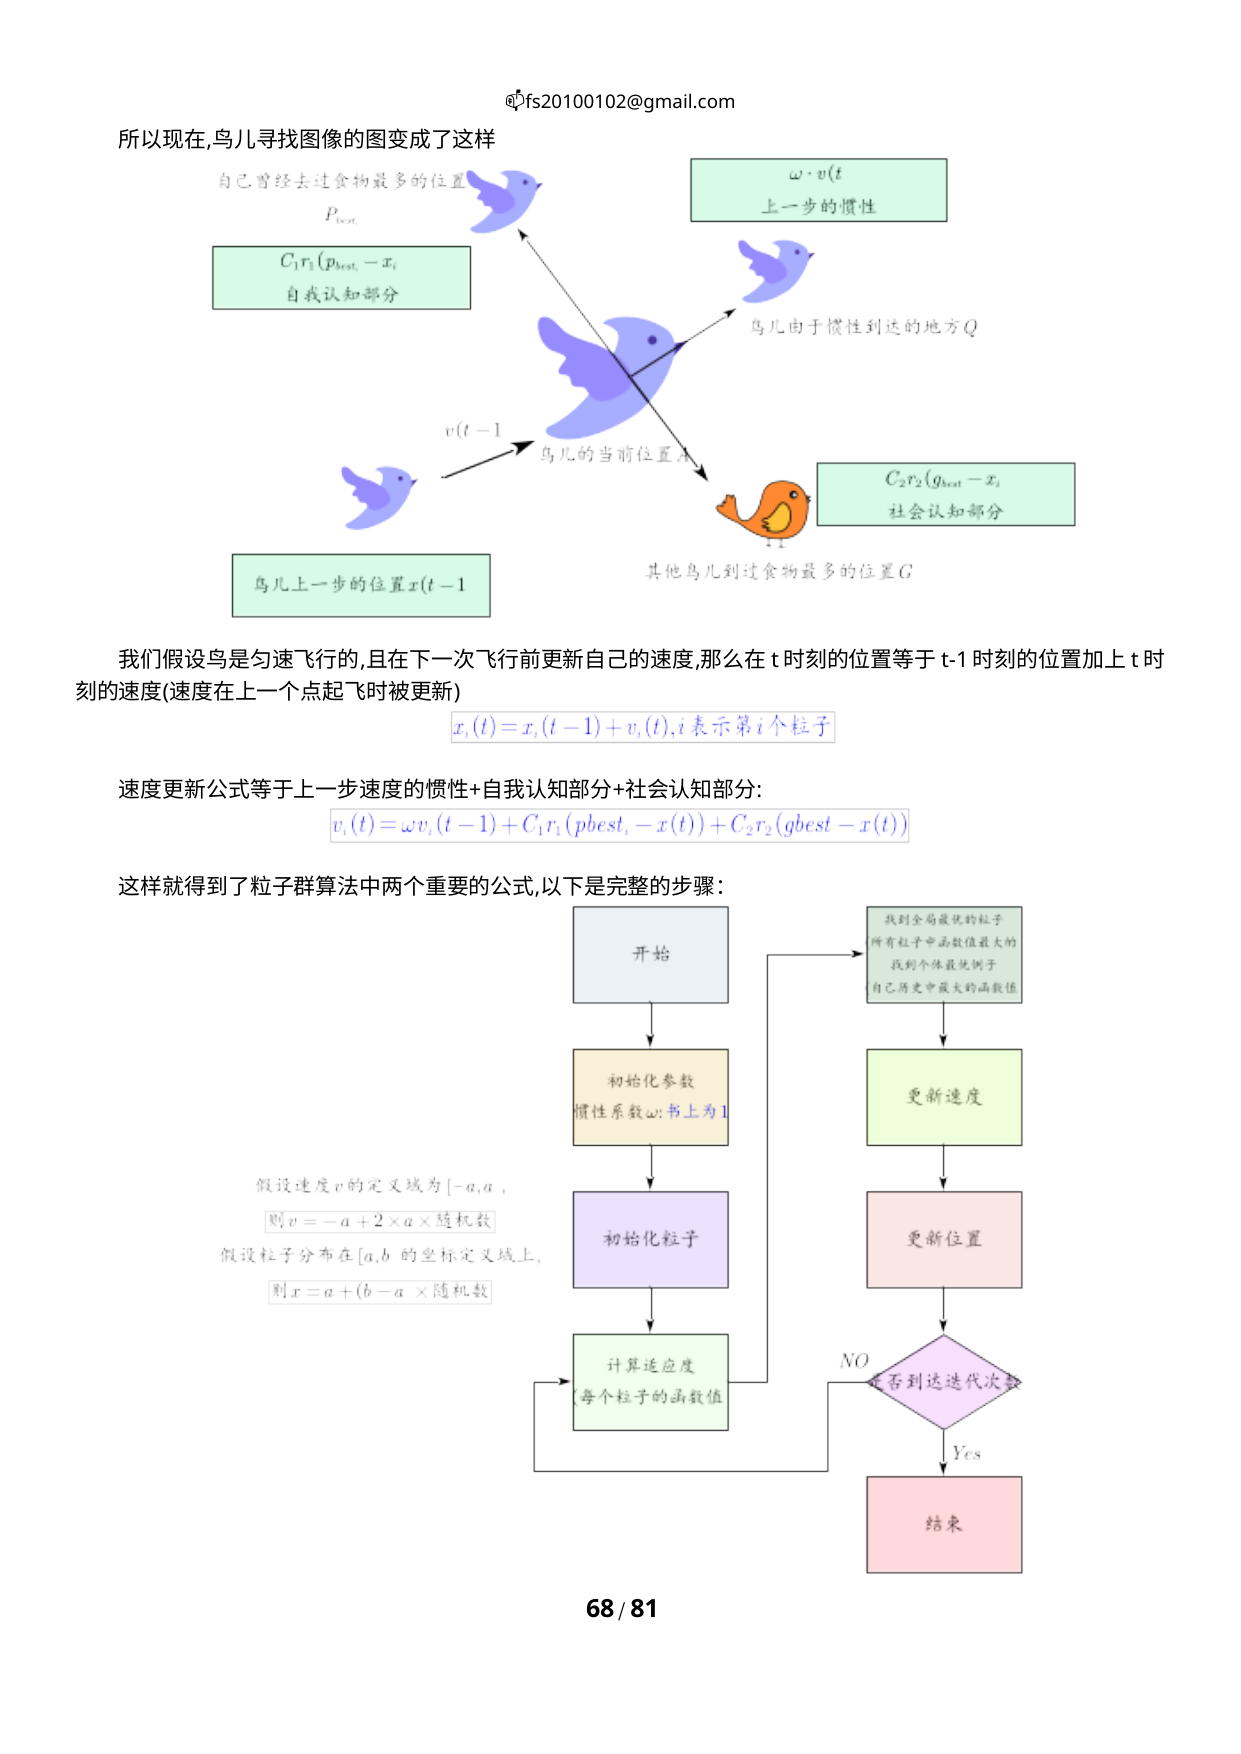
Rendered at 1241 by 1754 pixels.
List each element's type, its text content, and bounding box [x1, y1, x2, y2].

text 速度更新公式等于上一步速度的惯性+自我认知部分+社会认知部分: [75, 771, 1165, 804]
text 所以现在,鸟儿寻找图像的图变成了这样 [75, 121, 1165, 154]
text 我们假设鸟是匀速飞行的,且在下一次飞行前更新自己的速度,那么在t时刻的位置等于t-1时刻的位置加上t时刻的速度(速度在上一个点起飞时被更新) [75, 641, 1165, 706]
text 这样就得到了粒子群算法中两个重要的公式,以下是完整的步骤： [75, 869, 1165, 901]
